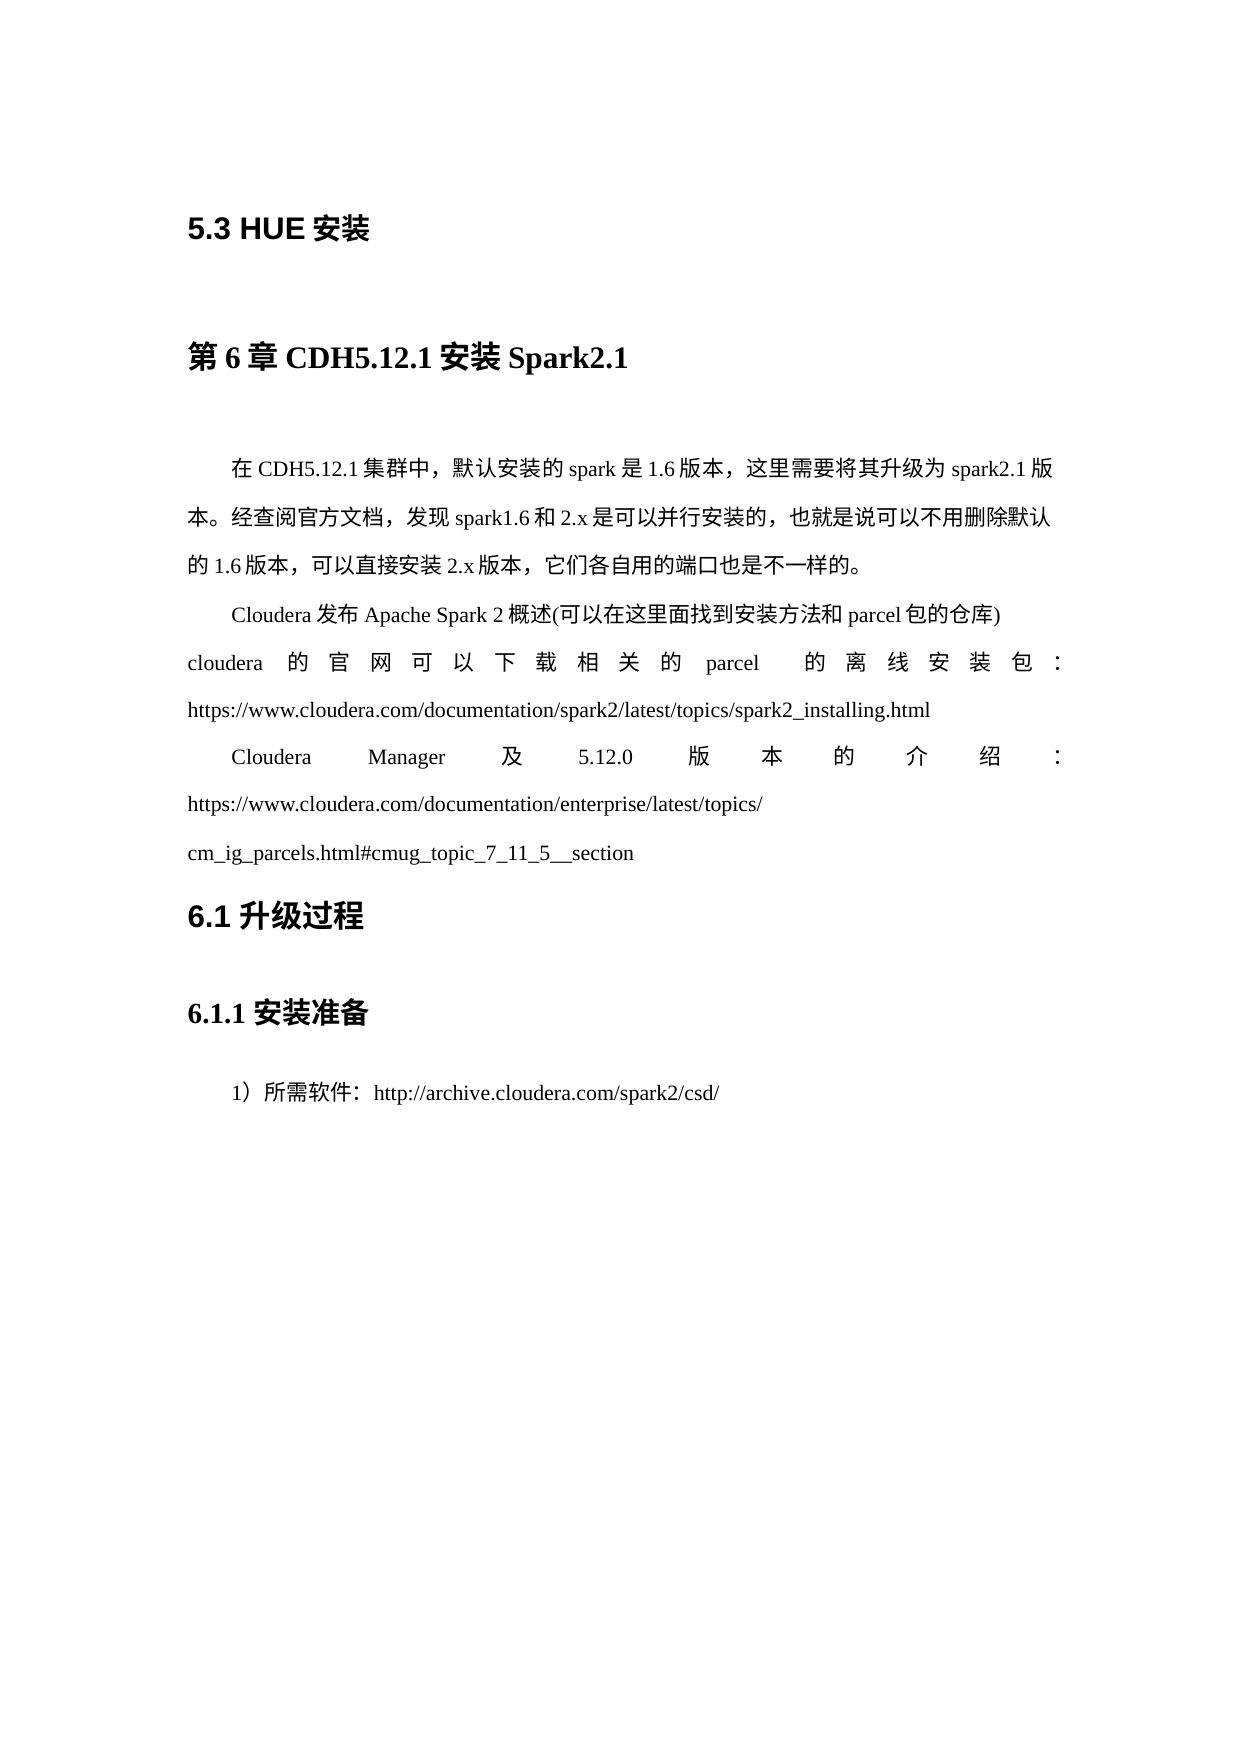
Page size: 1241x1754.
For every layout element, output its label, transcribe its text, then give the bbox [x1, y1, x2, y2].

subtitle 6.1.1 安装准备 [187, 979, 1053, 1044]
text 在CDH5.12.1集群中，默认安装的spark是1.6版本，这里需要将其升级为spark2.1版本。经查阅官方文档，发现spark1.6和2.x是可以并行安装的，也就是说可以不用删除默认的1.6版本，可以直接安装2.x版本，它们各自用的端口也是不一样的。 [187, 451, 1053, 581]
subtitle 5.3 HUE安装 [187, 194, 1053, 259]
text Cloudera Manager及5.12.0版本的介绍：https://www.cloudera.com/documentation/enterprise/latest/topics/cm_ig_parcels.html#cmug_topic_7_11_5__section [187, 739, 1053, 869]
subtitle 第6章 CDH5.12.1安装Spark2.1 [187, 322, 1053, 387]
text cloudera的官网可以下载相关的parcel 的离线安装包：https://www.cloudera.com/documentation/spark2/latest/topics/spark2_installing.html [187, 645, 1053, 726]
text Cloudera发布Apache Spark 2概述(可以在这里面找到安装方法和parcel包的仓库) [187, 596, 1053, 629]
text 1）所需软件：http://archive.cloudera.com/spark2/csd/ [187, 1074, 1053, 1107]
subtitle 6.1 升级过程 [187, 881, 1053, 946]
